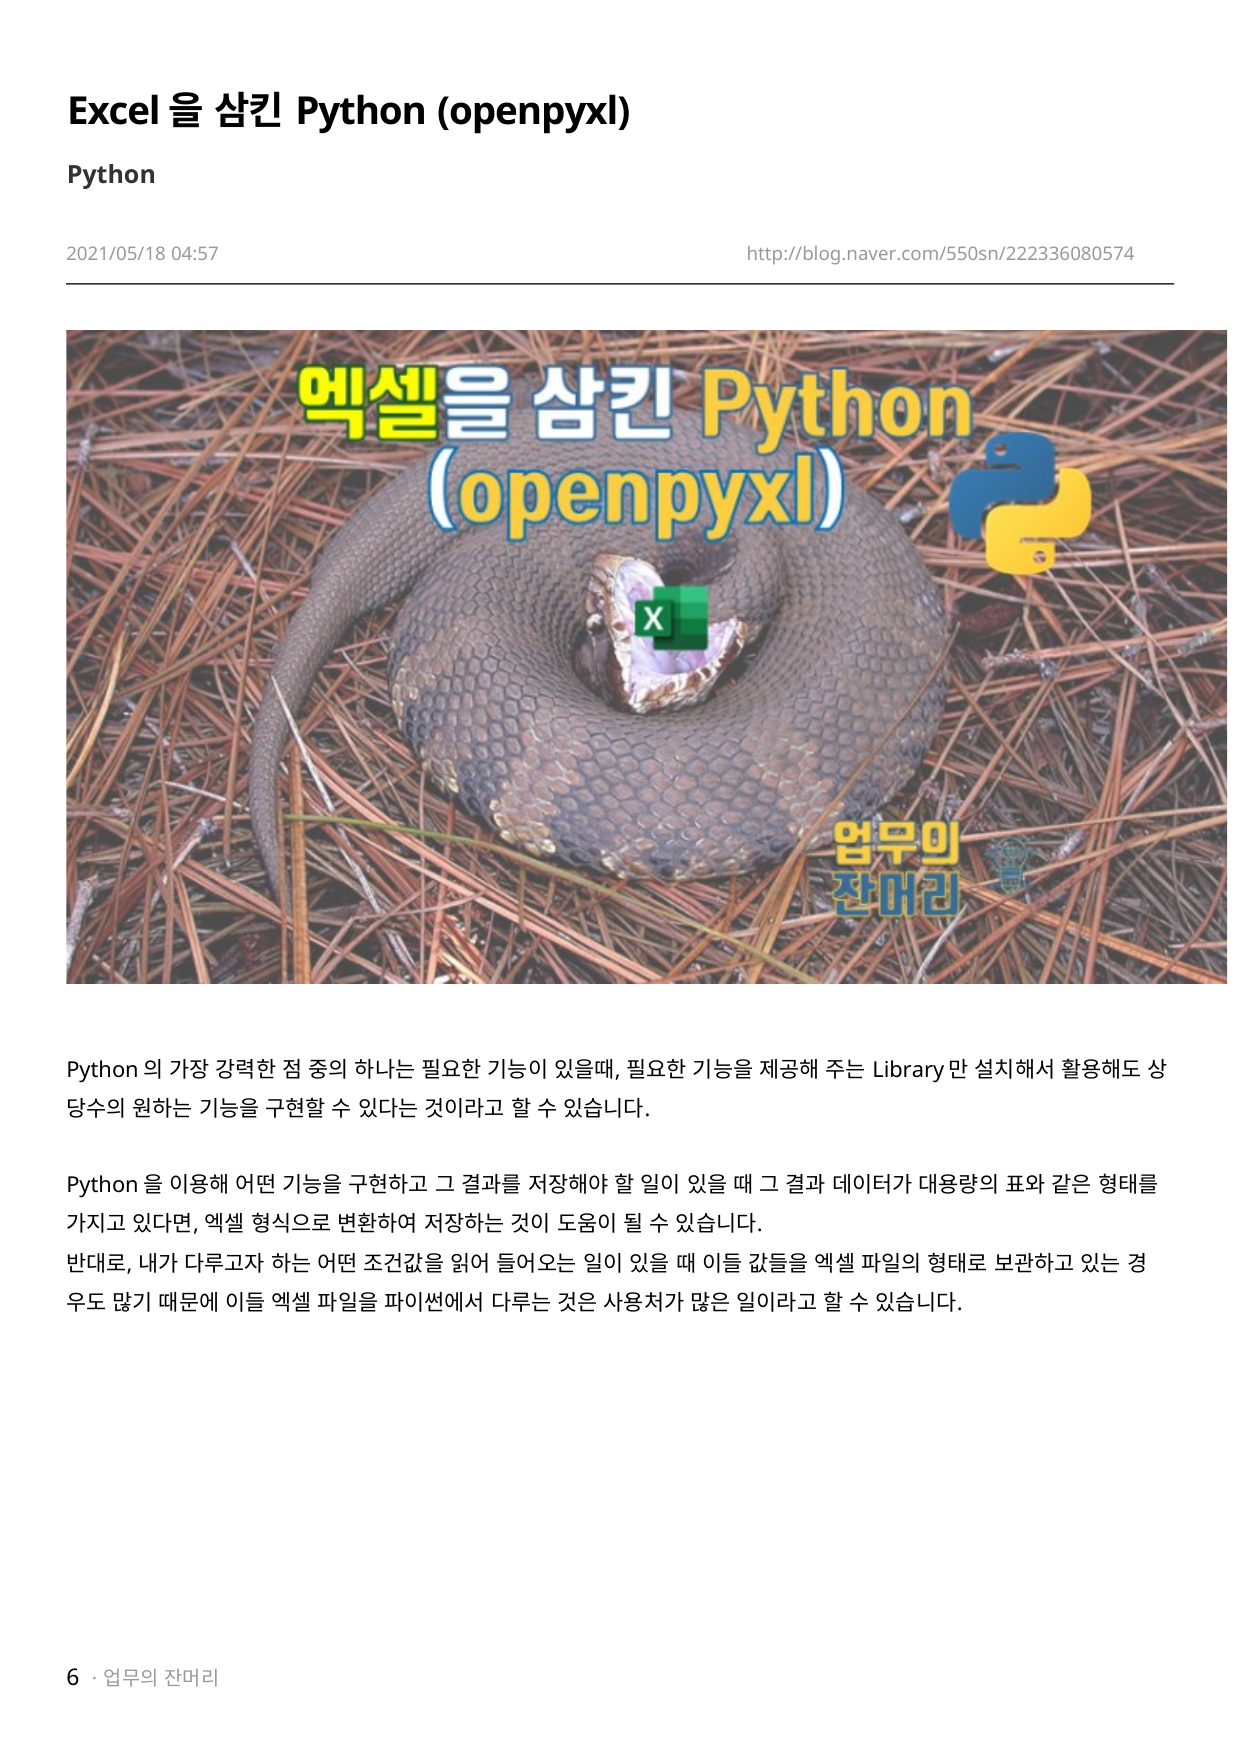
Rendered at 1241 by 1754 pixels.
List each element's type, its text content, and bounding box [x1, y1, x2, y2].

text 반대로, 내가 다루고자 하는 어떤 조건값을 읽어 들어오는 일이 있을 때 이들 값들을 엑셀 파일의 형태로 보관하고 있는 경 우도 많기 때문에 이들 엑셀 파일을 파이썬에서 다루는 것은 사용처가 많은 일이라고 할 수 있습니다. [66, 1246, 1172, 1316]
text Python을 이용해 어떤 기능을 구현하고 그 결과를 저장해야 할 일이 있을 때 그 결과 데이터가 대용량의 표와 같은 형태를 가지고 있다면, 엑셀 형식으로 변환하여 저장하는 것이 도움이 될 수 있습니다. [66, 1167, 1174, 1238]
text 2021/05/18 04:57 http://blog.naver.com/550sn/222336080574 [66, 240, 1240, 266]
subtitle Python [67, 156, 1240, 190]
subtitle Excel을 삼킨 Python (openpyxl) [67, 79, 1240, 135]
picture [66, 330, 1228, 984]
text Python의 가장 강력한 점 중의 하나는 필요한 기능이 있을때, 필요한 기능을 제공해 주는 Library만 설치해서 활용해도 상 당수의 원하는 기능을 구현할 수 있다는 것이라고 할 수 있습니다. [66, 1052, 1173, 1123]
